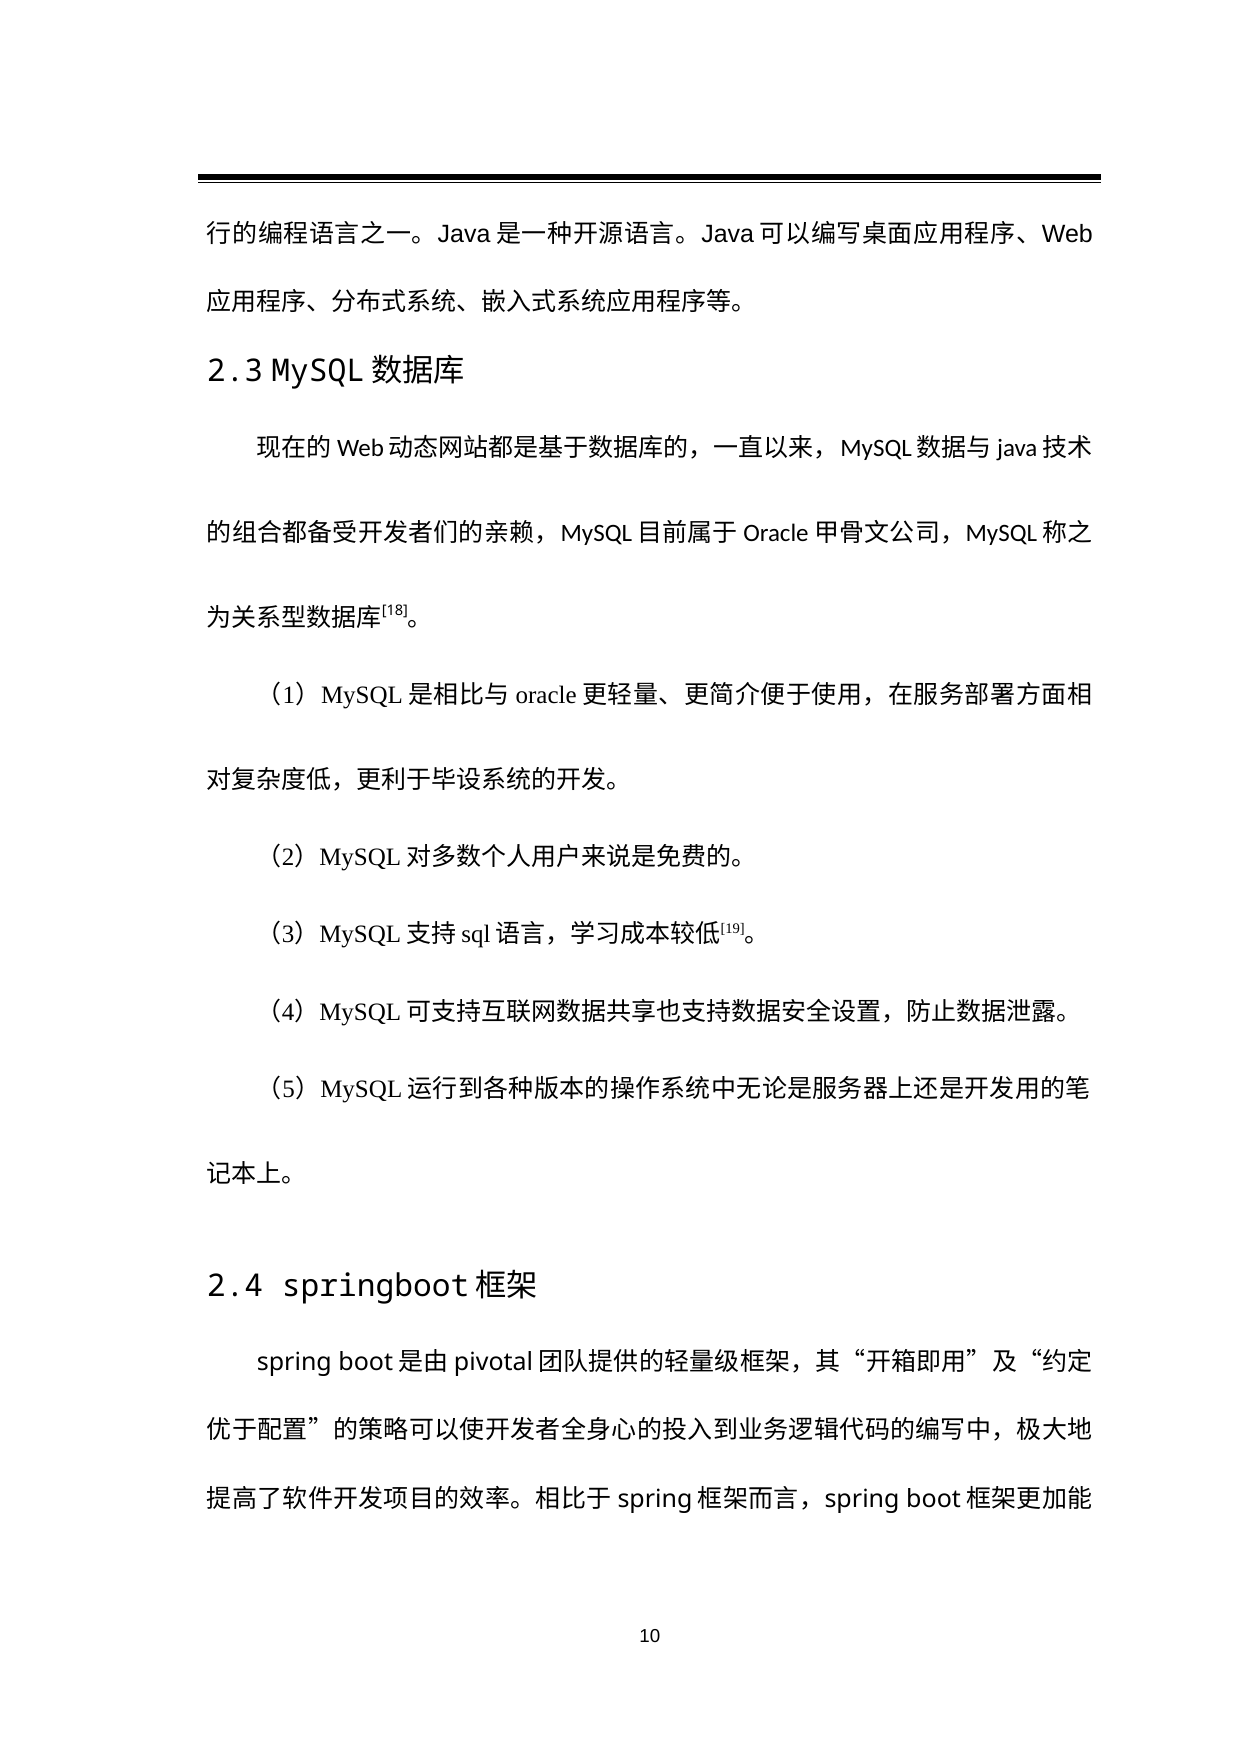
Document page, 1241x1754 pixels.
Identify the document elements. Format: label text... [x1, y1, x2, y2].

text （5）MySQL运行到各种版本的操作系统中无论是服务器上还是开发用的笔记本上。 [207, 1052, 1093, 1206]
text 现在的Web动态网站都是基于数据库的，一直以来，MySQL数据与java技术的组合都备受开发者们的亲赖，MySQL目前属于Oracle甲骨文公司，MySQL称之为关系型数据库[18]。 [207, 411, 1093, 649]
text （3）MySQL支持sql语言，学习成本较低[19]。 [207, 898, 1093, 966]
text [207, 198, 1093, 334]
text （2）MySQL对多数个人用户来说是免费的。 [207, 821, 1093, 889]
text （4）MySQL可支持互联网数据共享也支持数据安全设置，防止数据泄露。 [207, 975, 1093, 1043]
text 2.3 MySQL数据库 [207, 334, 1093, 402]
text （1）MySQL是相比与oracle更轻量、更简介便于使用，在服务部署方面相对复杂度低，更利于毕设系统的开发。 [207, 658, 1093, 812]
text 2.4 springboot框架 [207, 1249, 1093, 1317]
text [207, 1326, 1093, 1530]
